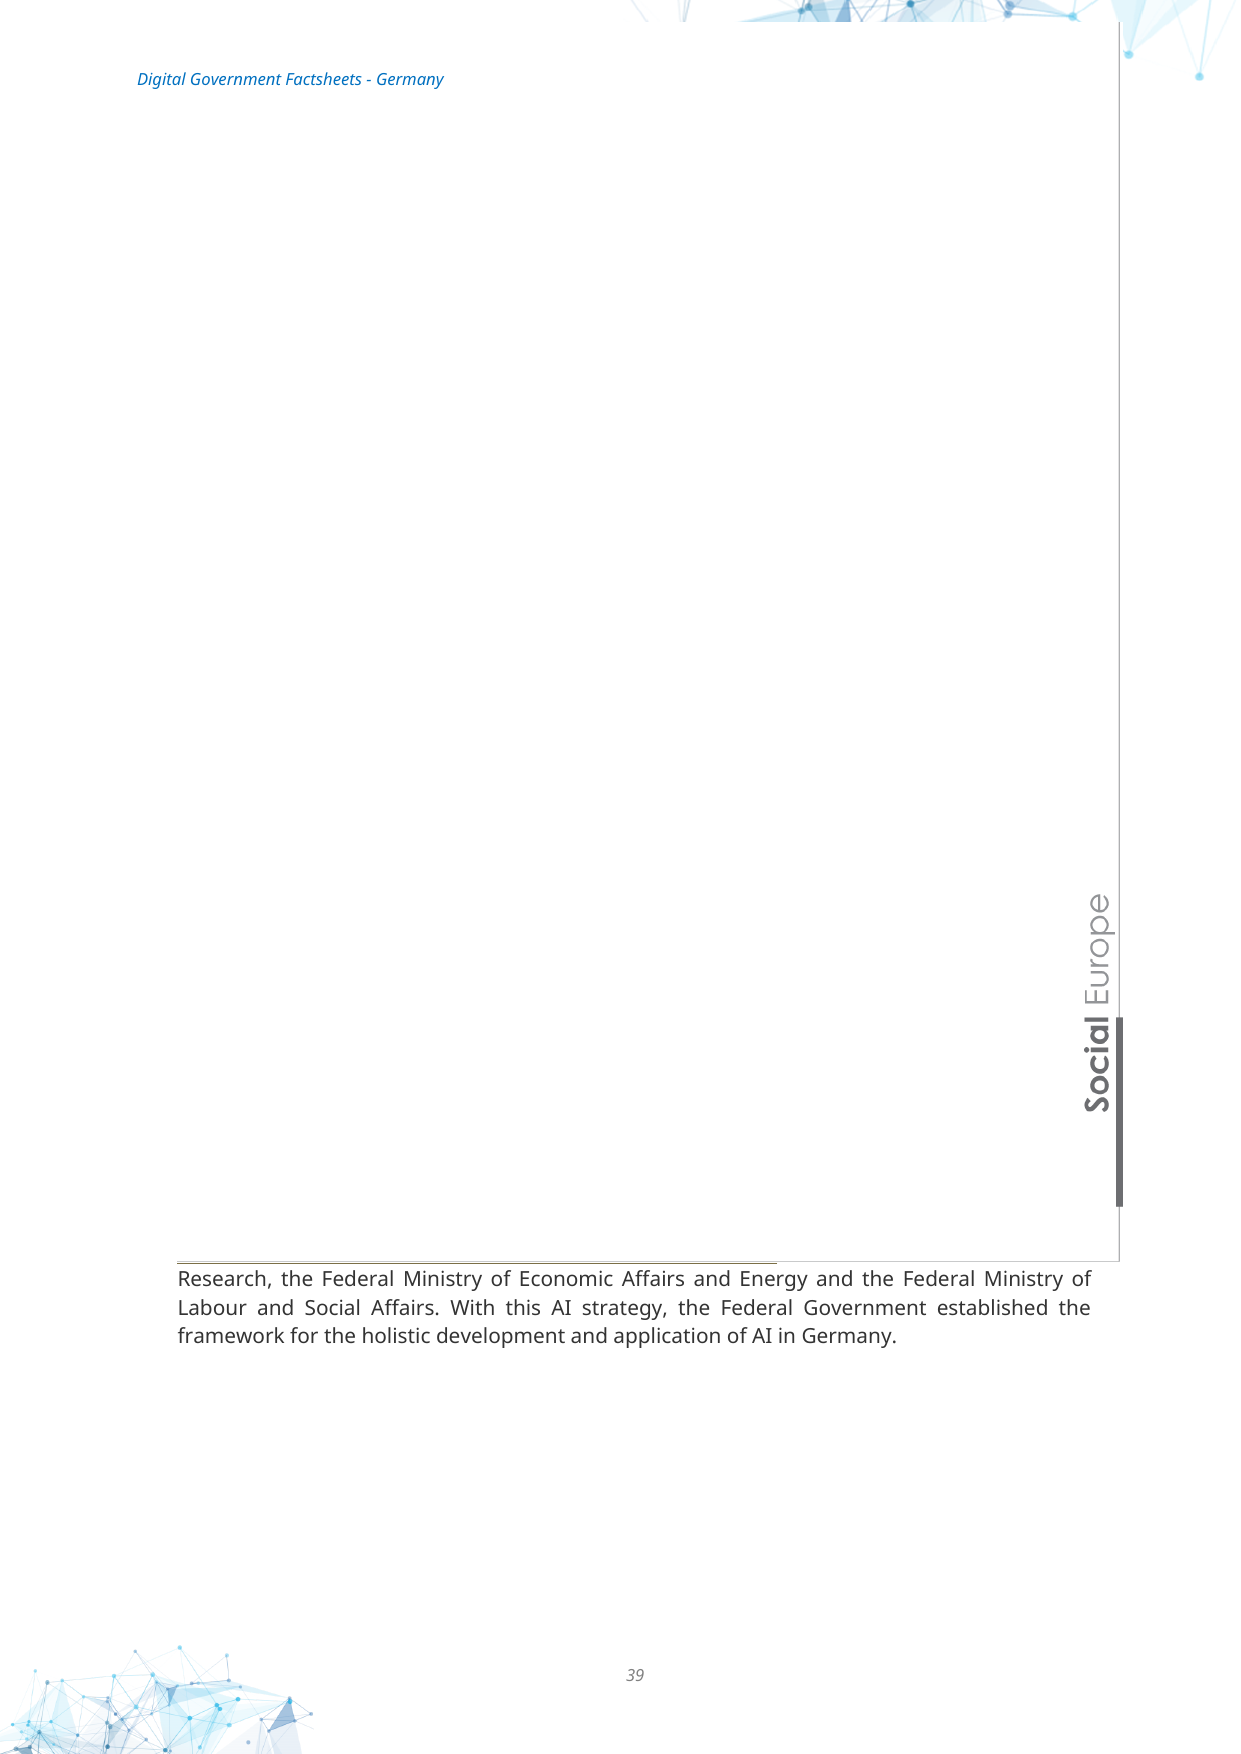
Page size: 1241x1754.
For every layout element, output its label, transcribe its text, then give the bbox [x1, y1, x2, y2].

picture [177, 22, 1123, 1262]
text This Artificial Intelligence (AI) Strategy (Strategie Künstliche Intelligenz der Bundesregierung), adopted in November 2018, was put forward by the Federal Ministry for Education and Research, the Federal Ministry of Economic Affairs and Energy and the Federal Ministry of Labour and Social Affairs. With this AI strategy, the Federal Government established the framework for the holistic development and application of AI in Germany. [177, 1264, 1092, 1350]
